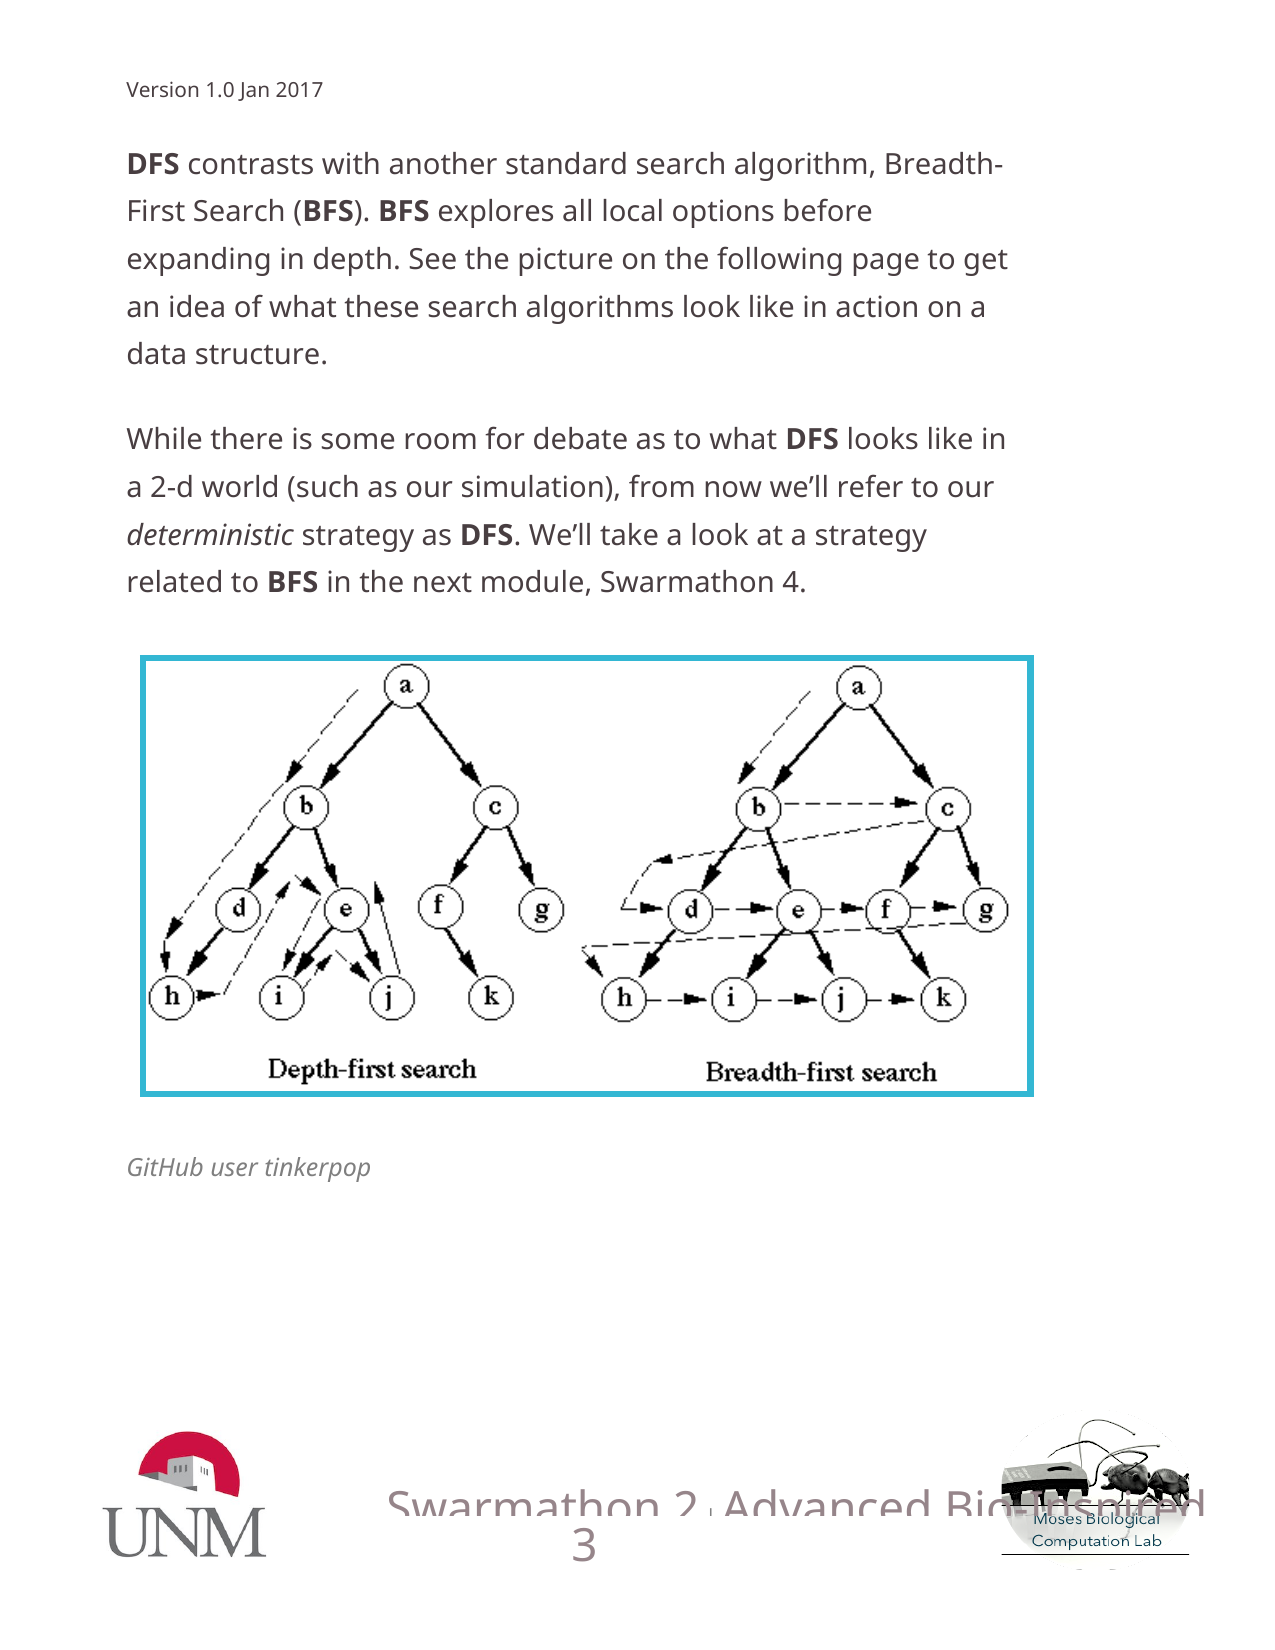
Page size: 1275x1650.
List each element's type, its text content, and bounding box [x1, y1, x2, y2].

text While there is some room for debate as to what DFS looks like in a 2-d world (such as our simulation), from now we’ll refer to our deterministic strategy as DFS. We’ll take a look at a strategy related to BFS in the next module, Swarmathon 4. [126, 419, 1020, 601]
picture [101, 1430, 267, 1558]
text DFS contrasts with another standard search algorithm, Breadth-First Search (BFS). BFS explores all local options before expanding in depth. See the picture on the following page to get an idea of what these search algorithms look like in action on a data structure. [126, 143, 1020, 373]
picture [1001, 1410, 1190, 1570]
picture [146, 661, 1027, 1091]
